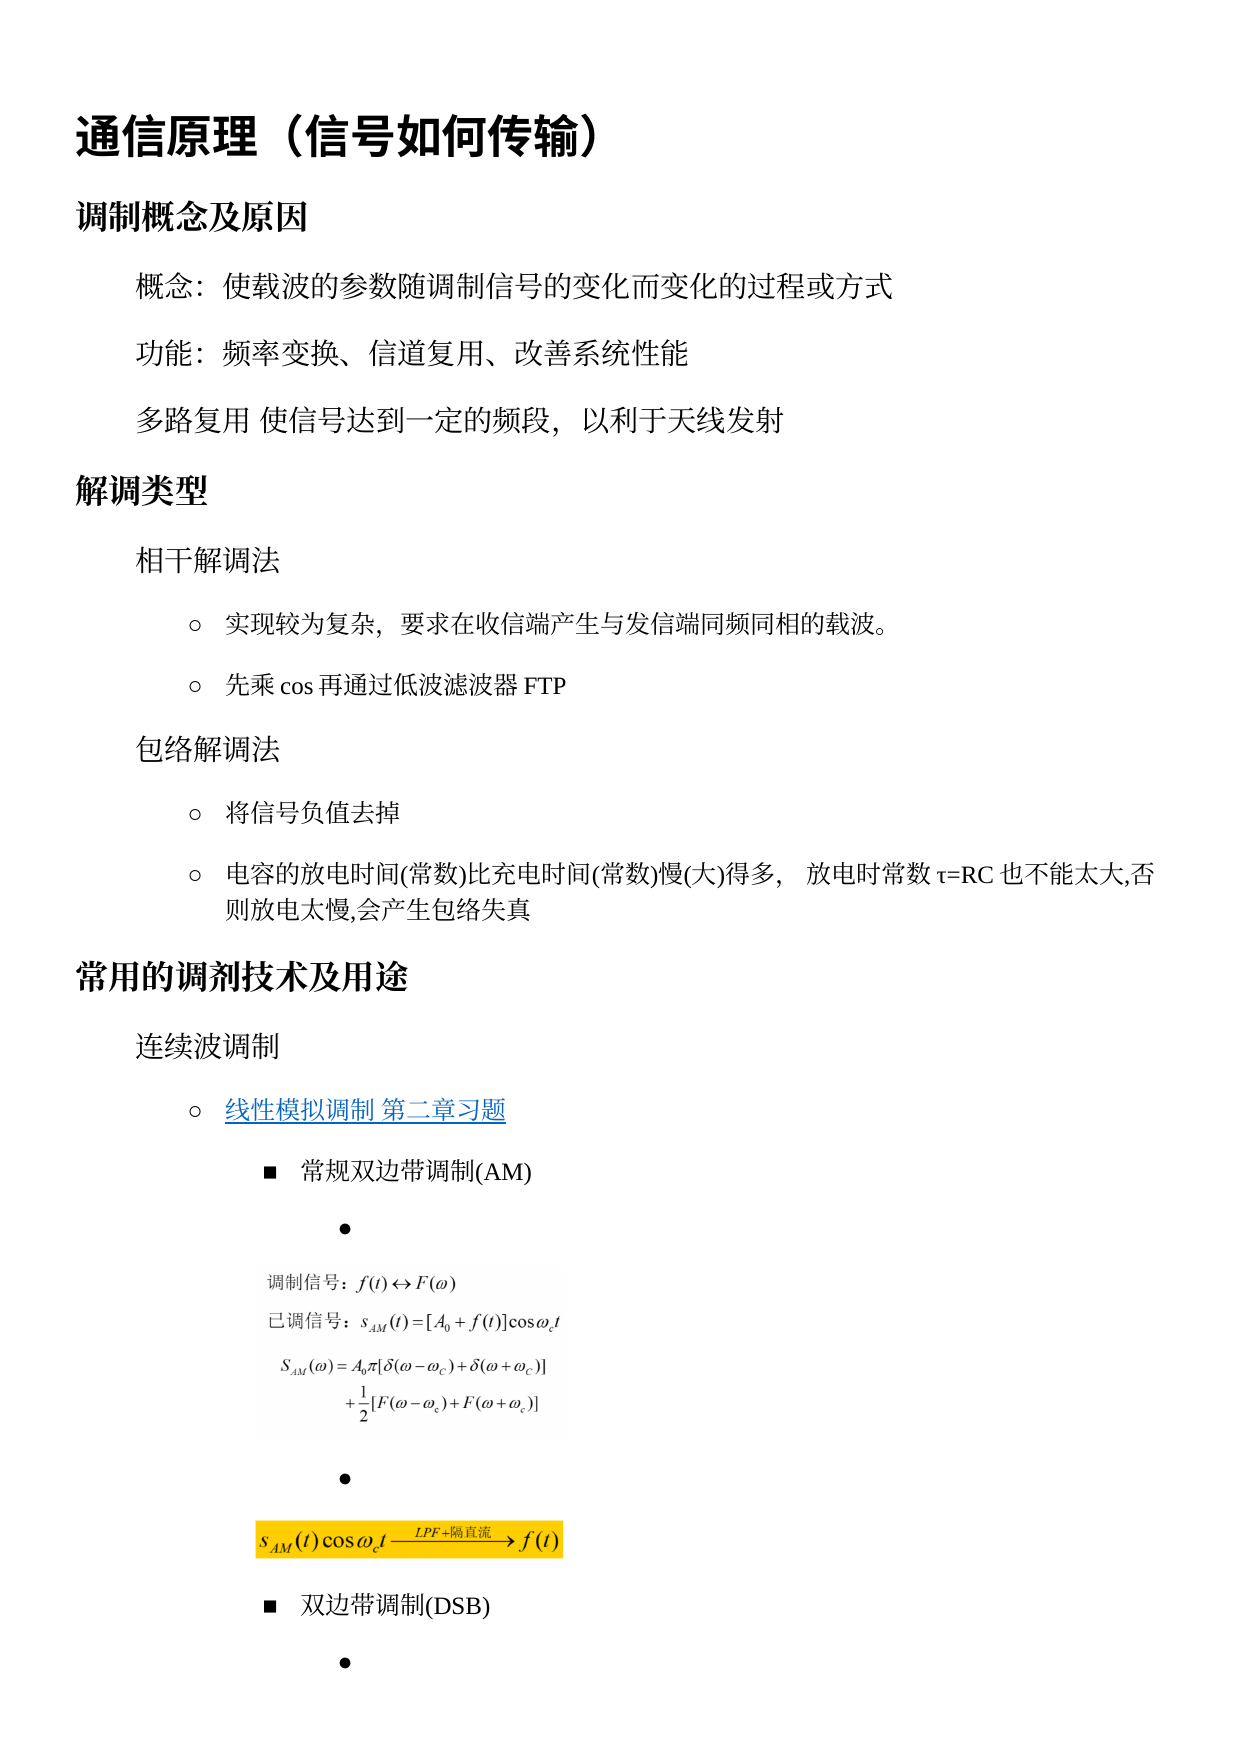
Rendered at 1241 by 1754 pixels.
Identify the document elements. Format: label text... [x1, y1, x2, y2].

list 电容的放电时间(常数)比充电时间(常数)慢(大)得多， 放电时常数τ=RC也不能太大,否则放电太慢,会产生包络失真 [187, 854, 1165, 926]
picture [255, 1266, 568, 1439]
text 包络解调法 [135, 727, 1165, 768]
text 概念：使载波的参数随调制信号的变化而变化的过程或方式 [135, 264, 1165, 306]
picture [255, 1517, 568, 1561]
list 线性模拟调制 第二章习题 [187, 1091, 1165, 1127]
list 将信号负值去掉 [187, 793, 1165, 829]
text 功能：频率变换、信道复用、改善系统性能 [135, 331, 1165, 373]
list 实现较为复杂，要求在收信端产生与发信端同频同相的载波。 [187, 605, 1165, 641]
list 双边带调制(DSB) [262, 1586, 1165, 1622]
text 解调类型 [75, 465, 1165, 513]
text 常用的调剂技术及用途 [75, 951, 1165, 999]
text 连续波调制 [135, 1024, 1165, 1066]
list 常规双边带调制(AM) [262, 1152, 1165, 1188]
text 调制概念及原因 [75, 191, 1165, 239]
list 先乘cos再通过低波滤波器FTP [187, 666, 1165, 702]
text 多路复用 使信号达到一定的频段，以利于天线发射 [135, 398, 1165, 440]
text 相干解调法 [135, 538, 1165, 580]
subtitle 通信原理（信号如何传输） [75, 100, 1165, 166]
